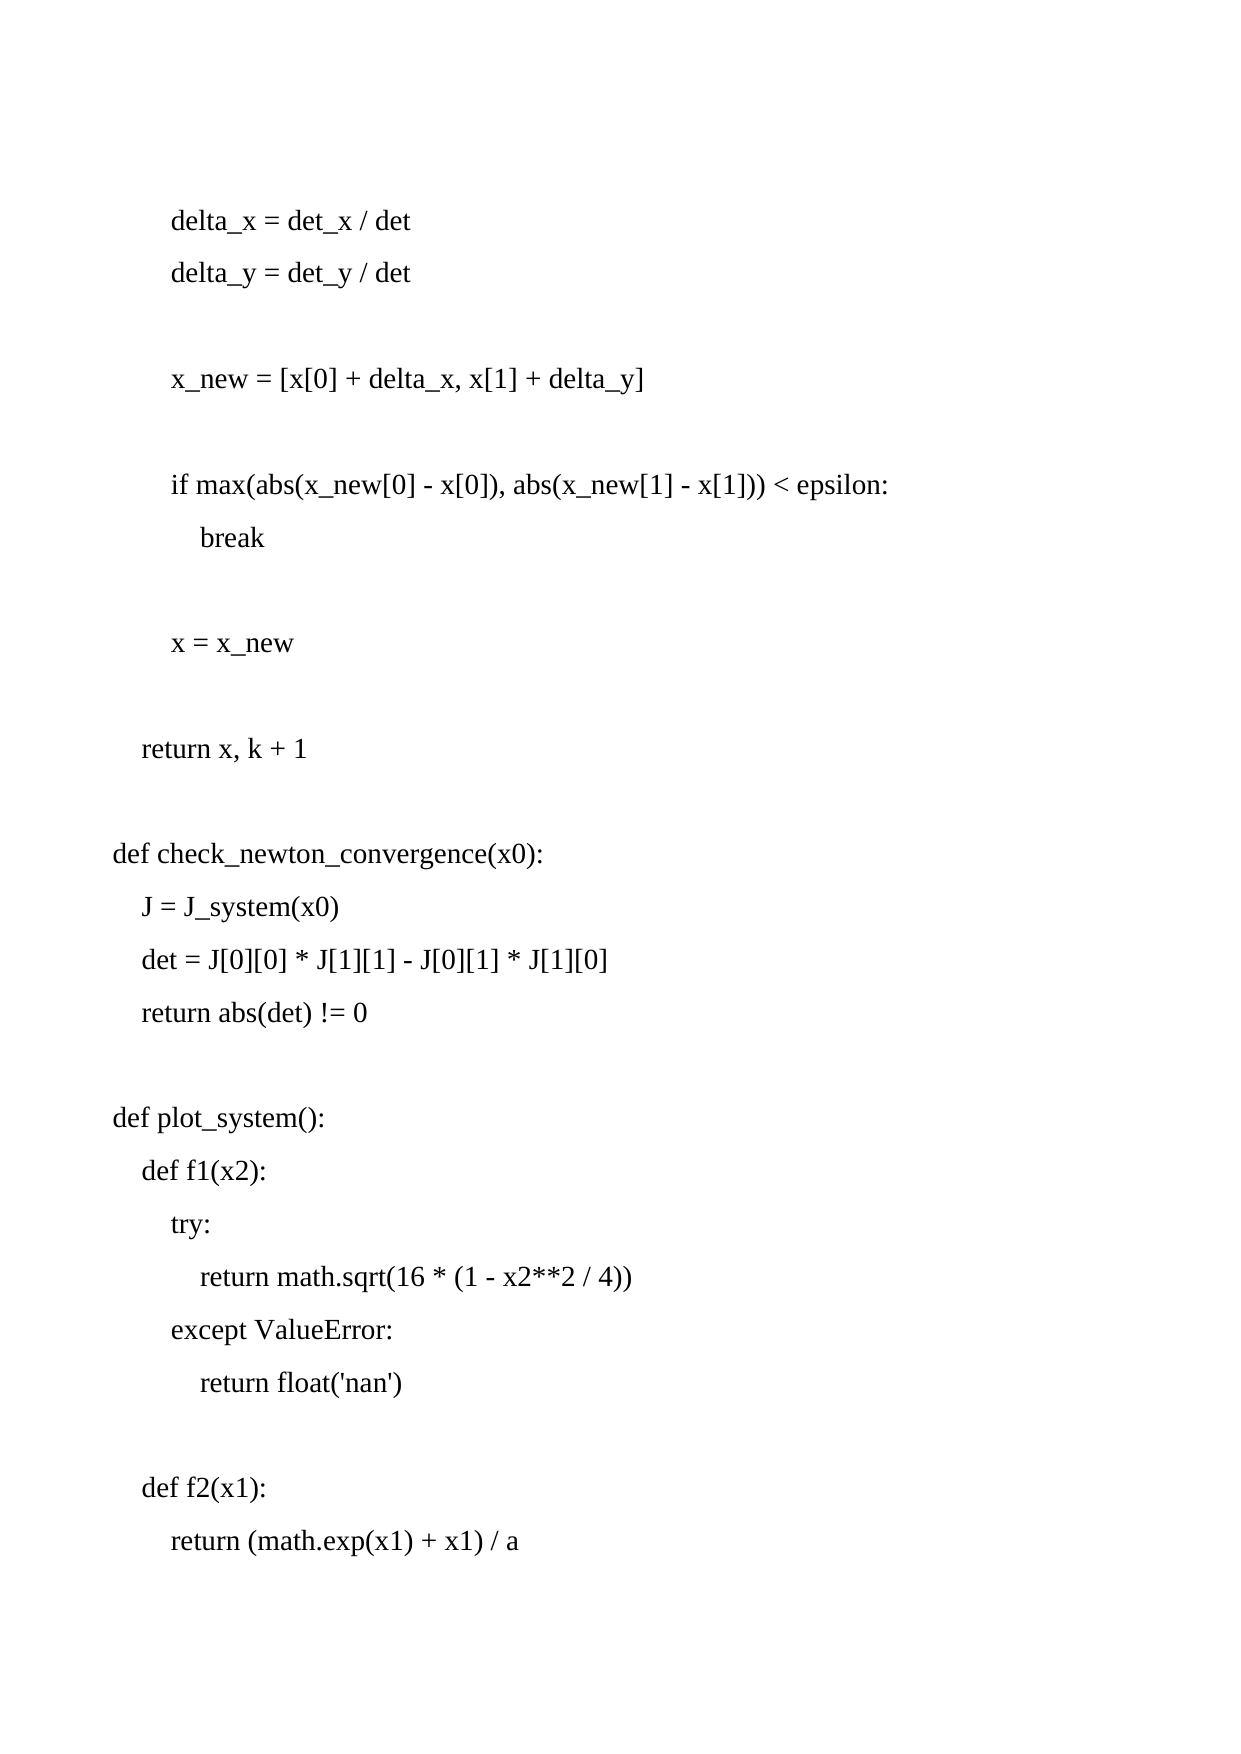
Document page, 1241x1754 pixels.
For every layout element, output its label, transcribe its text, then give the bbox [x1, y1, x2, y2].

text delta_x = det_x / det [112, 203, 1128, 236]
text def check_newton_convergence(x0): [112, 837, 1128, 870]
text x = x_new [112, 625, 1128, 659]
text except ValueError: [112, 1312, 1128, 1345]
text J = J_system(x0) [112, 889, 1128, 923]
text delta_y = det_y / det [112, 256, 1128, 289]
text try: [112, 1206, 1128, 1240]
text return math.sqrt(16 * (1 - x2**2 / 4)) [112, 1259, 1128, 1293]
text return float('nan') [112, 1365, 1128, 1398]
text return x, k + 1 [112, 731, 1128, 764]
text if max(abs(x_new[0] - x[0]), abs(x_new[1] - x[1])) < epsilon: [112, 467, 1128, 500]
text break [112, 520, 1128, 553]
text def f2(x1): [112, 1470, 1128, 1504]
text det = J[0][0] * J[1][1] - J[0][1] * J[1][0] [112, 942, 1128, 976]
text def plot_system(): [112, 1101, 1128, 1134]
text return (math.exp(x1) + x1) / a [112, 1523, 1128, 1557]
text return abs(det) != 0 [112, 995, 1128, 1028]
text def f1(x2): [112, 1153, 1128, 1187]
text x_new = [x[0] + delta_x, x[1] + delta_y] [112, 361, 1128, 395]
